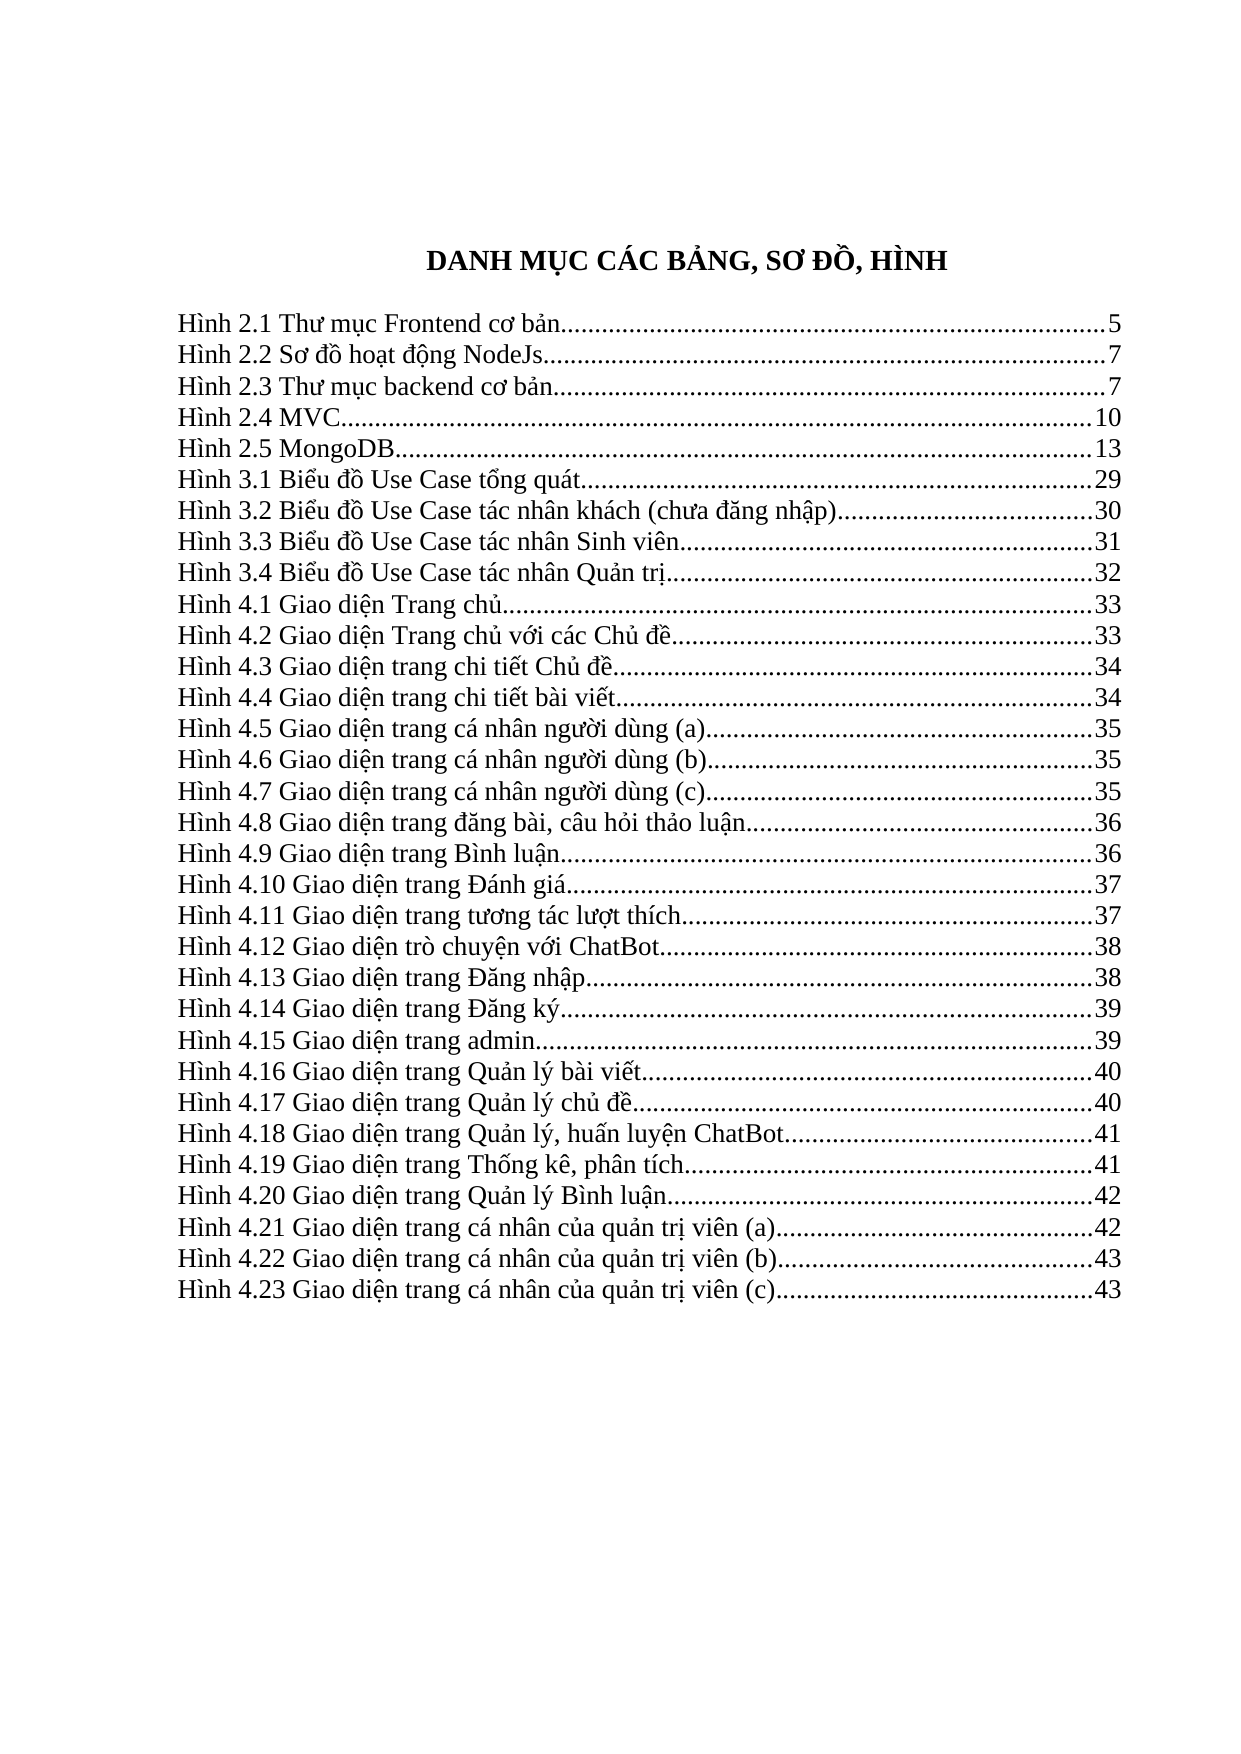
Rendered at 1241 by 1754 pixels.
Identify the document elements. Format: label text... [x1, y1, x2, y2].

text Hình 4.7 Giao diện trang cá nhân người dùng (c) 35 [177, 774, 1122, 806]
text Hình 4.16 Giao diện trang Quản lý bài viết 40 [177, 1055, 1122, 1086]
text DANH MỤC CÁC BẢNG, SƠ ĐỒ, HÌNH [252, 243, 1122, 276]
text Hình 4.9 Giao diện trang Bình luận 36 [177, 837, 1122, 868]
text Hình 4.19 Giao diện trang Thống kê, phân tích 41 [177, 1148, 1122, 1179]
text Hình 4.12 Giao diện trò chuyện với ChatBot 38 [177, 930, 1122, 961]
text Hình 4.18 Giao diện trang Quản lý, huấn luyện ChatBot 41 [177, 1117, 1122, 1148]
text Hình 4.17 Giao diện trang Quản lý chủ đề 40 [177, 1086, 1122, 1117]
text Hình 4.5 Giao diện trang cá nhân người dùng (a) 35 [177, 712, 1122, 743]
text Hình 2.1 Thư mục Frontend cơ bản 5 [177, 307, 1122, 338]
text Hình 3.1 Biểu đồ Use Case tổng quát 29 [177, 463, 1122, 494]
text Hình 4.8 Giao diện trang đăng bài, câu hỏi thảo luận 36 [177, 806, 1122, 837]
text Hình 4.11 Giao diện trang tương tác lượt thích 37 [177, 899, 1122, 930]
text Hình 2.4 MVC 10 [177, 401, 1122, 432]
text Hình 4.3 Giao diện trang chi tiết Chủ đề 34 [177, 650, 1122, 681]
text Hình 4.21 Giao diện trang cá nhân của quản trị viên (a) 42 [177, 1211, 1122, 1242]
text Hình 4.13 Giao diện trang Đăng nhập 38 [177, 961, 1122, 993]
text Hình 3.2 Biểu đồ Use Case tác nhân khách (chưa đăng nhập) 30 [177, 494, 1122, 525]
text Hình 4.2 Giao diện Trang chủ với các Chủ đề 33 [177, 619, 1122, 650]
text Hình 4.22 Giao diện trang cá nhân của quản trị viên (b) 43 [177, 1242, 1122, 1273]
text Hình 2.3 Thư mục backend cơ bản 7 [177, 370, 1122, 401]
text Hình 3.3 Biểu đồ Use Case tác nhân Sinh viên 31 [177, 525, 1122, 557]
text Hình 4.20 Giao diện trang Quản lý Bình luận 42 [177, 1179, 1122, 1211]
text Hình 4.4 Giao diện trang chi tiết bài viết 34 [177, 681, 1122, 712]
text Hình 4.10 Giao diện trang Đánh giá 37 [177, 868, 1122, 899]
text Hình 4.14 Giao diện trang Đăng ký 39 [177, 993, 1122, 1024]
text Hình 4.6 Giao diện trang cá nhân người dùng (b) 35 [177, 743, 1122, 774]
text Hình 2.5 MongoDB 13 [177, 432, 1122, 463]
text Hình 4.15 Giao diện trang admin 39 [177, 1024, 1122, 1055]
text Hình 3.4 Biểu đồ Use Case tác nhân Quản trị 32 [177, 557, 1122, 588]
text Hình 2.2 Sơ đồ hoạt động NodeJs 7 [177, 338, 1122, 370]
text Hình 4.23 Giao diện trang cá nhân của quản trị viên (c) 43 [177, 1273, 1122, 1304]
text Hình 4.1 Giao diện Trang chủ 33 [177, 588, 1122, 619]
